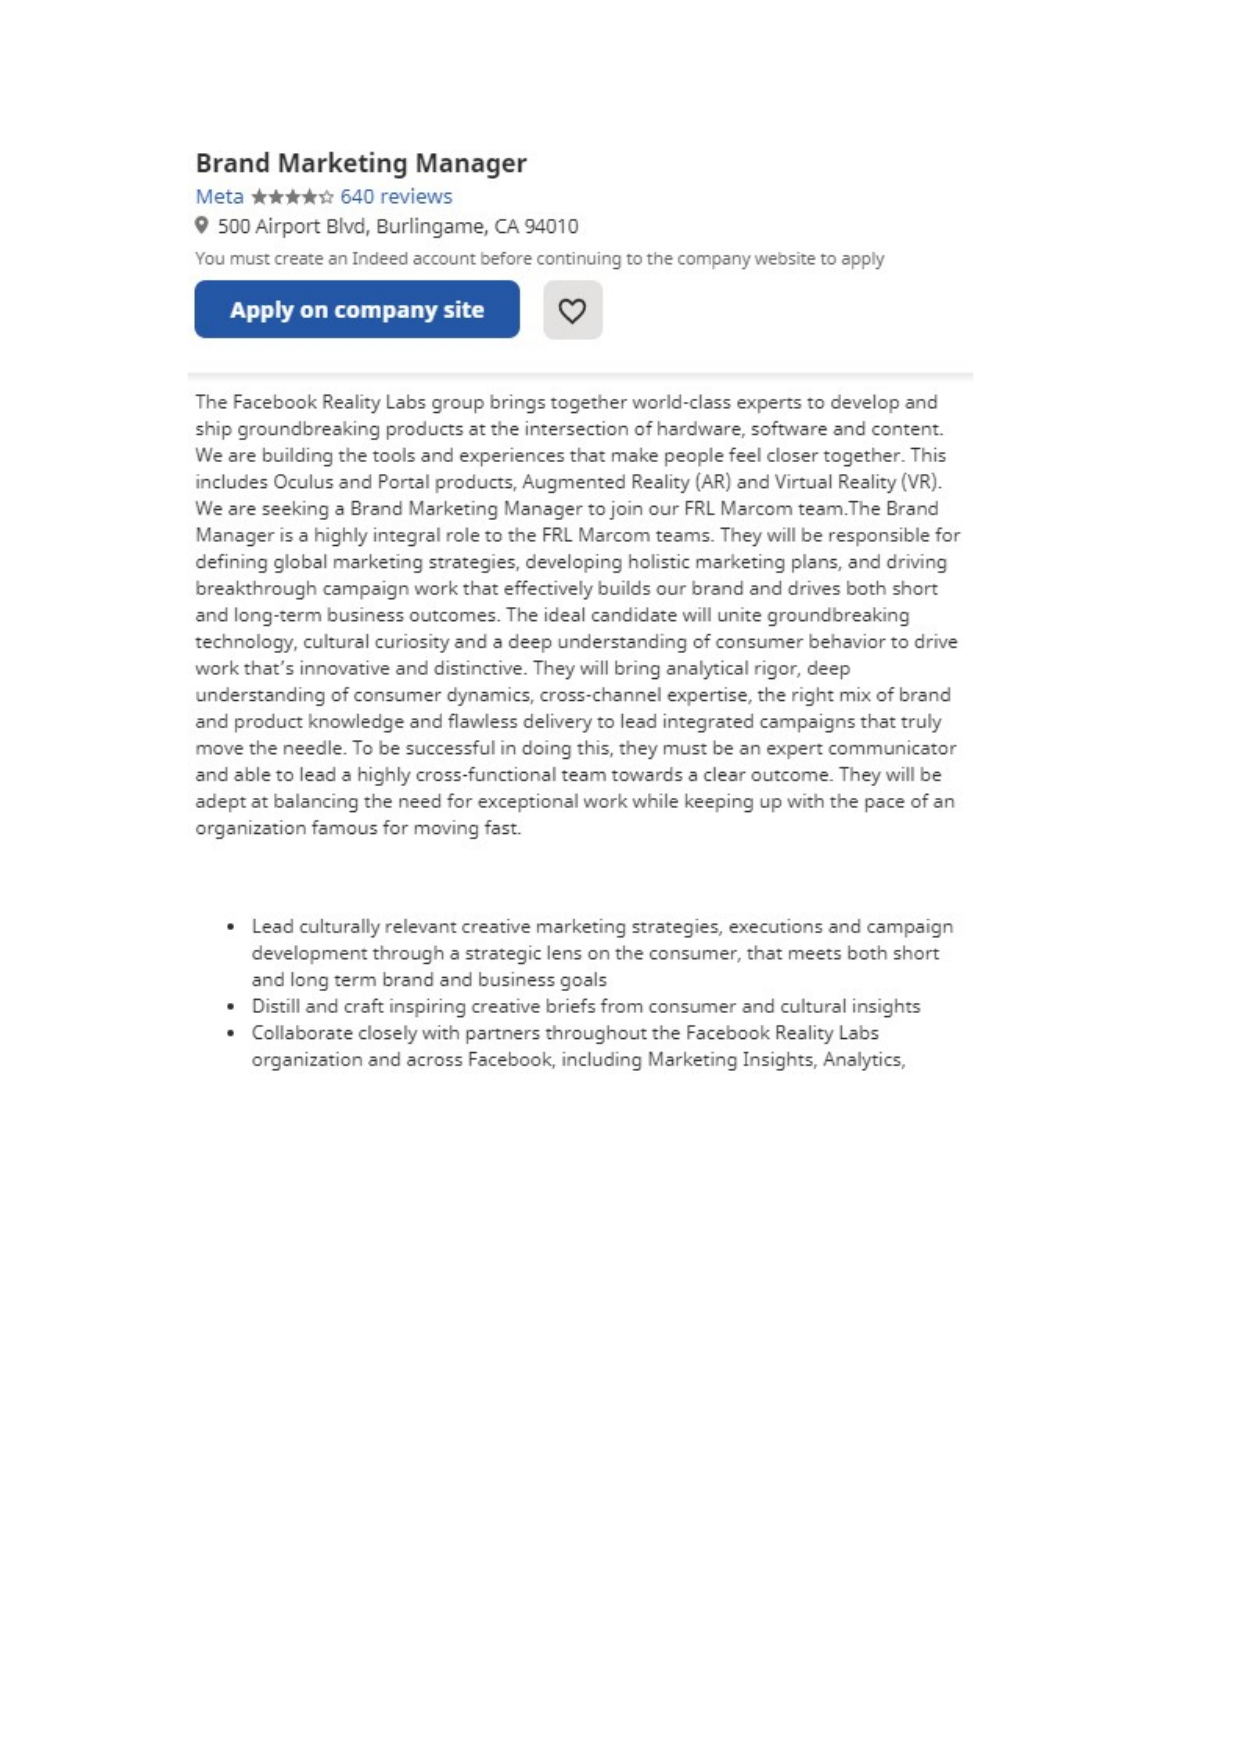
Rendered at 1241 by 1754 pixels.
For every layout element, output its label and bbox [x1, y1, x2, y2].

picture [187, 150, 974, 1074]
